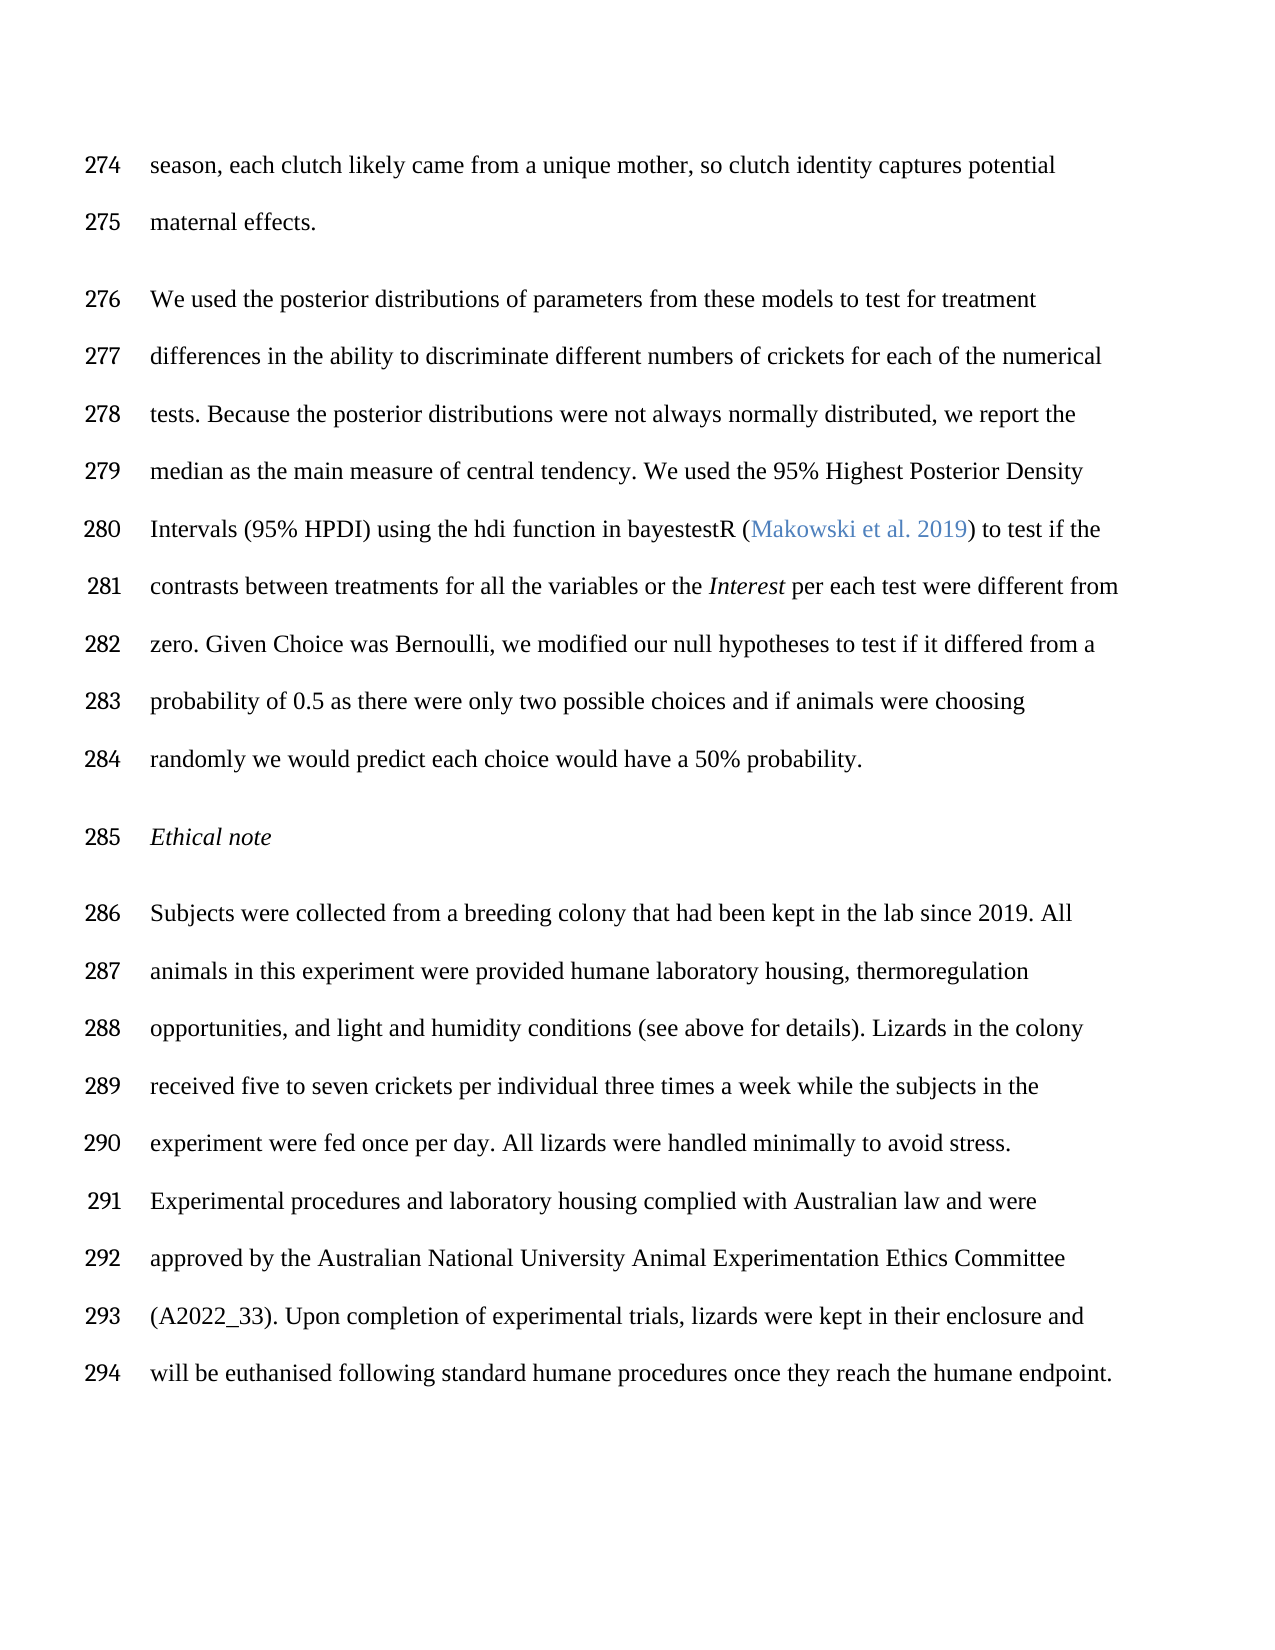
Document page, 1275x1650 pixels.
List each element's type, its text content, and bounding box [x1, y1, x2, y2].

text Subjects were collected from a breeding colony that had been kept in the lab since 2019. All animals in this experiment were provided humane laboratory housing, thermoregulation opportunities, and light and humidity conditions (see above for details). Lizards in the colony received five to seven crickets per individual three times a week while the subjects in the experiment were fed once per day. All lizards were handled minimally to avoid stress. Experimental procedures and laboratory housing complied with Australian law and were approved by the Australian National University Animal Experimentation Ethics Committee (A2022_33). Upon completion of experimental trials, lizards were kept in their enclosure and will be euthanised following standard humane procedures once they reach the humane endpoint. [150, 898, 1125, 1387]
text We used the posterior distributions of parameters from these models to test for treatment differences in the ability to discriminate different numbers of crickets for each of the numerical tests. Because the posterior distributions were not always normally distributed, we report the median as the main measure of central tendency. We used the 95% Highest Posterior Density Intervals (95% HPDI) using the hdi function in bayestestR (Makowski et al. 2019) to test if the contrasts between treatments for all the variables or the Interest per each test were different from zero. Given Choice was Bernoulli, we modified our null hypotheses to test if it differed from a probability of 0.5 as there were only two possible choices and if animals were choosing randomly we would predict each choice would have a 50% probability. [150, 284, 1125, 772]
subtitle Ethical note [150, 822, 1125, 851]
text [150, 150, 1125, 236]
